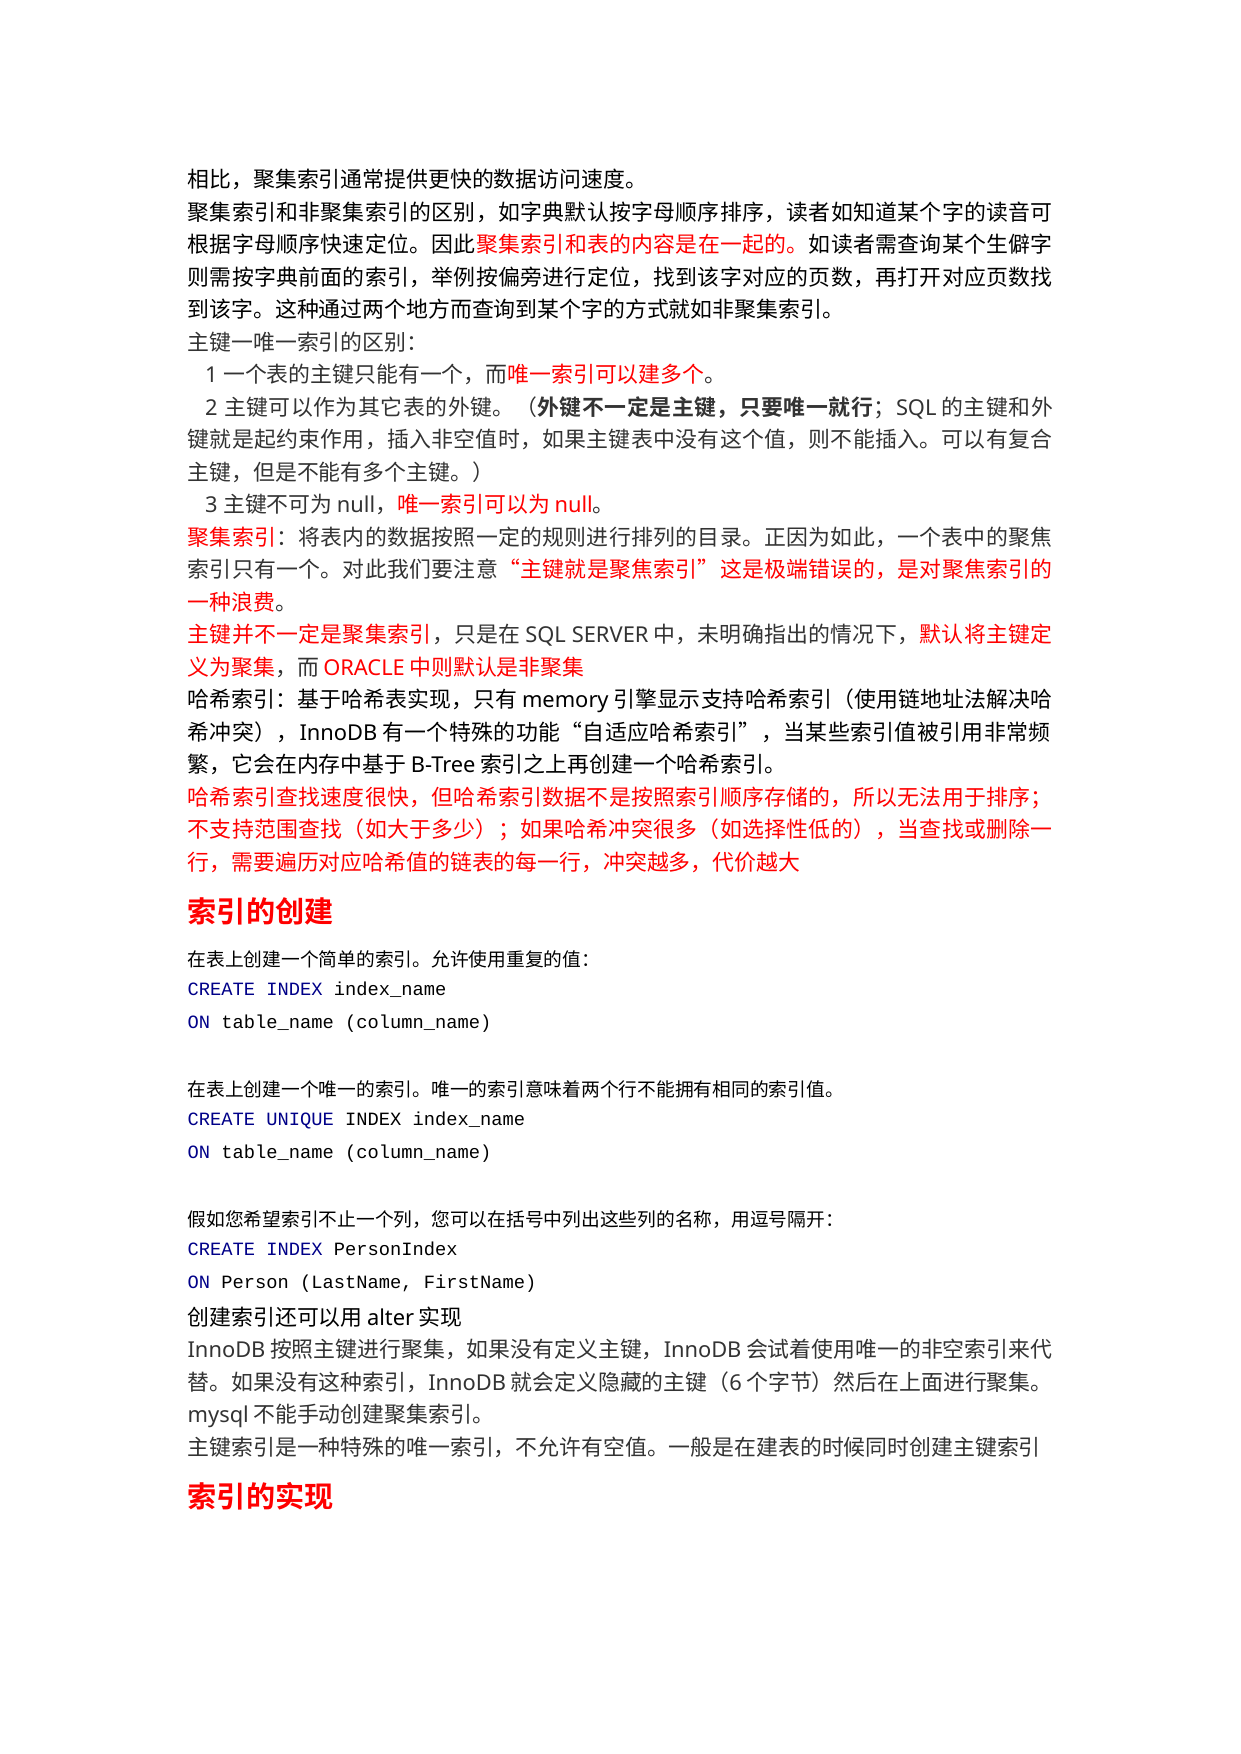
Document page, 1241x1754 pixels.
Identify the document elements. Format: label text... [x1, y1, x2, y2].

text InnoDB按照主键进行聚集，如果没有定义主键，InnoDB会试着使用唯一的非空索引来代替。如果没有这种索引，InnoDB就会定义隐藏的主键（6个字节）然后在上面进行聚集。mysql不能手动创建聚集索引。 [187, 1332, 1053, 1429]
text 索引的实现 [187, 1462, 1053, 1527]
text 在表上创建一个唯一的索引。唯一的索引意味着两个行不能拥有相同的索引值。 [187, 1072, 1053, 1104]
text 索引的创建 [187, 877, 1053, 942]
text ON table_name (column_name) [187, 1137, 1053, 1169]
text ON Person (LastName, FirstName) [187, 1267, 1053, 1299]
text 主键并不一定是聚集索引，只是在SQL SERVER中，未明确指出的情况下，默认将主键定义为聚集，而ORACLE中则默认是非聚集 [187, 617, 1053, 682]
text 主键一唯一索引的区别： 1 一个表的主键只能有一个，而唯一索引可以建多个。 2 主键可以作为其它表的外键。（外键不一定是主键，只要唯一就行；SQL的主键和外键就是起约束作用，插入非空值时，如果主键表中没有这个值，则不能插入。可以有复合主键，但是不能有多个主键。） 3 主键不可为null，唯一索引可以为null。 聚集索引：将表内的数据按照一定的规则进行排列的目录。正因为如此，一个表中的聚焦索引只有一个。对此我们要注意“主键就是聚焦索引”这是极端错误的，是对聚焦索引的一种浪费。 [187, 324, 1053, 617]
text 哈希索引查找速度很快，但哈希索引数据不是按照索引顺序存储的，所以无法用于排序；不支持范围查找（如大于多少）；如果哈希冲突很多（如选择性低的），当查找或删除一行，需要遍历对应哈希值的链表的每一行，冲突越多，代价越大 [187, 779, 1053, 877]
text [187, 162, 1053, 194]
text 在表上创建一个简单的索引。允许使用重复的值： [187, 942, 1053, 974]
text 哈希索引：基于哈希表实现，只有memory引擎显示支持哈希索引（使用链地址法解决哈希冲突），InnoDB有一个特殊的功能“自适应哈希索引”，当某些索引值被引用非常频繁，它会在内存中基于B-Tree索引之上再创建一个哈希索引。 [187, 682, 1053, 779]
text 假如您希望索引不止一个列，您可以在括号中列出这些列的名称，用逗号隔开： [187, 1202, 1053, 1234]
text CREATE INDEX PersonIndex [187, 1234, 1053, 1267]
text 主键索引是一种特殊的唯一索引，不允许有空值。一般是在建表的时候同时创建主键索引 [187, 1429, 1053, 1462]
text CREATE INDEX index_name [187, 974, 1053, 1007]
text 创建索引还可以用alter实现 [187, 1299, 1053, 1332]
text 聚集索引和非聚集索引的区别，如字典默认按字母顺序排序，读者如知道某个字的读音可根据字母顺序快速定位。因此聚集索引和表的内容是在一起的。如读者需查询某个生僻字，则需按字典前面的索引，举例按偏旁进行定位，找到该字对应的页数，再打开对应页数找到该字。这种通过两个地方而查询到某个字的方式就如非聚集索引。 [187, 194, 1053, 324]
text ON table_name (column_name) [187, 1007, 1053, 1039]
text CREATE UNIQUE INDEX index_name [187, 1104, 1053, 1137]
